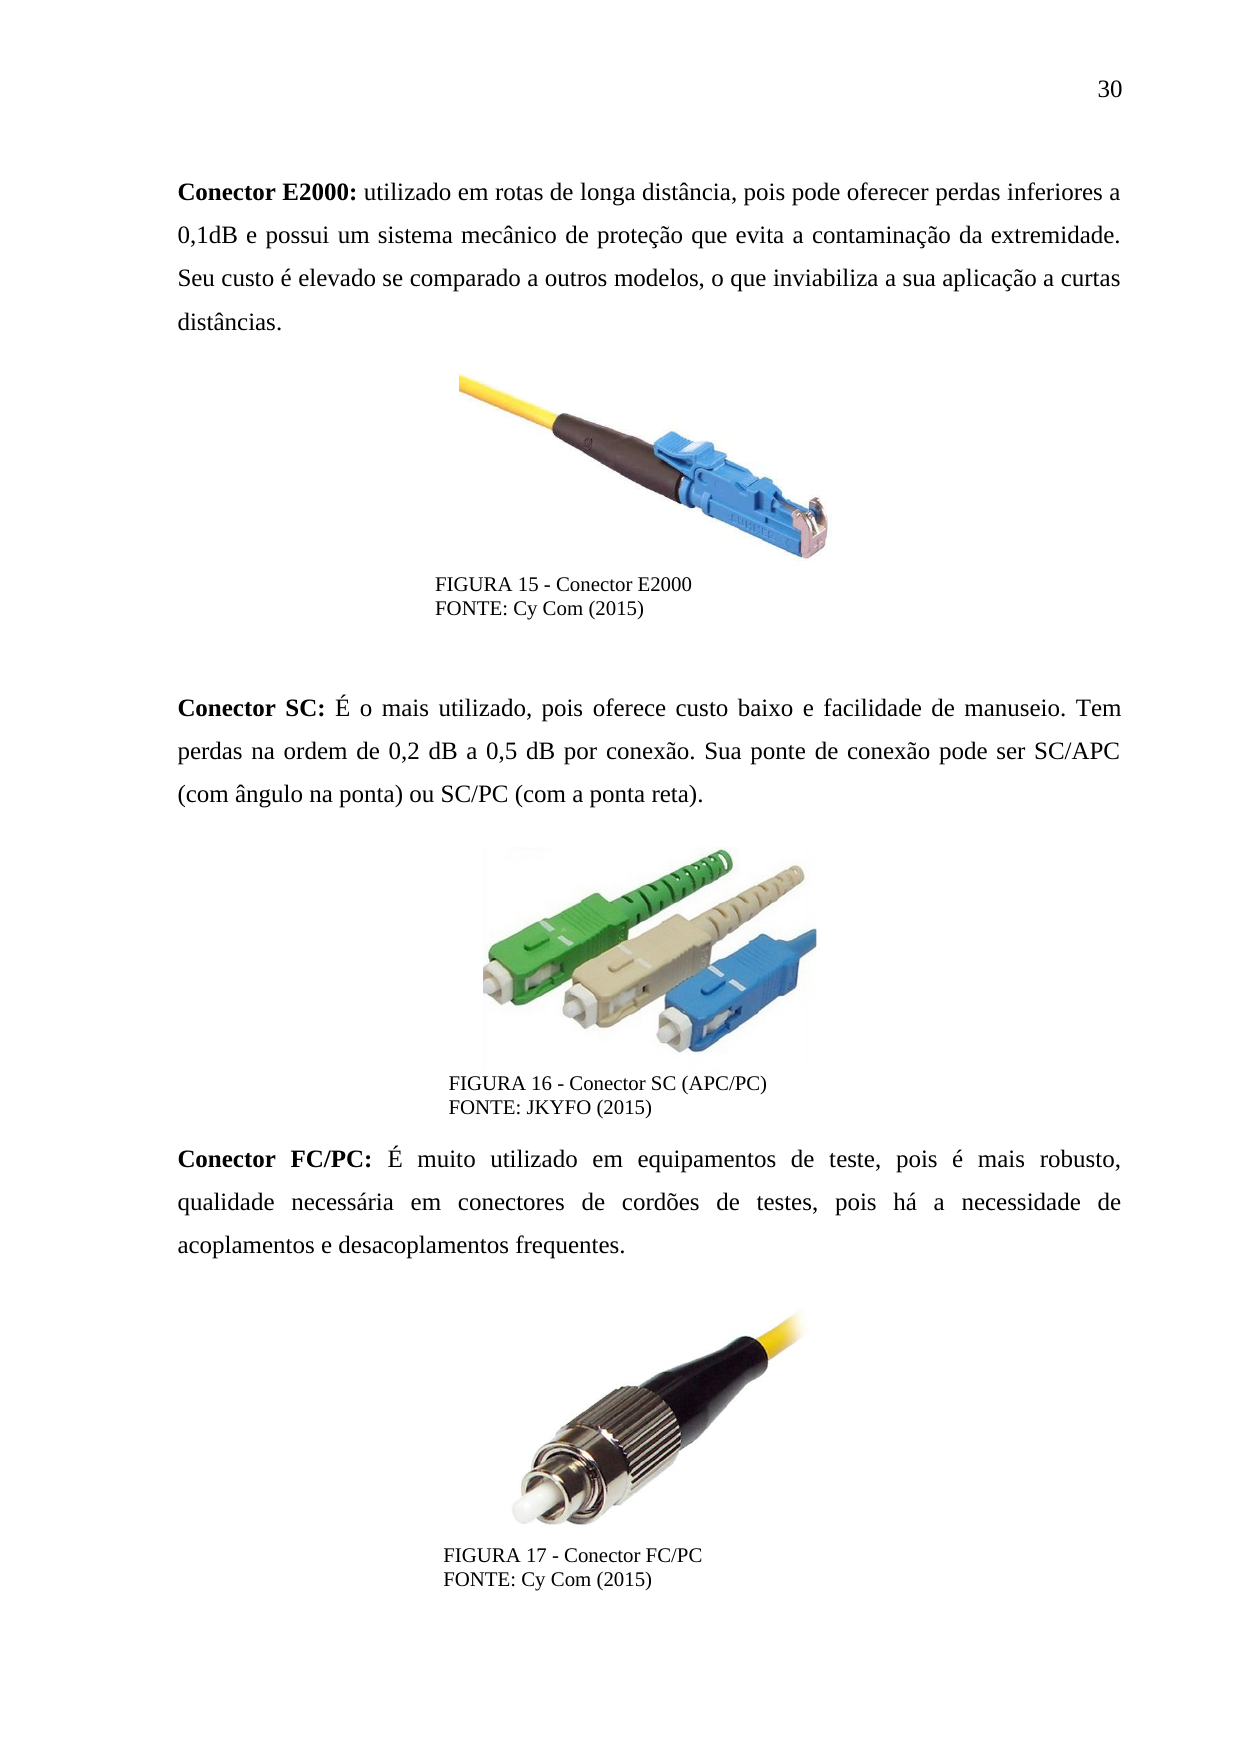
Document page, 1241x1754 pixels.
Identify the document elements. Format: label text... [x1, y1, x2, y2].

picture [459, 374, 841, 572]
text FONTE: Cy Com (2015) [325, 596, 1122, 620]
text FIGURA 17 - Conector FC/PC [354, 1543, 1122, 1567]
text Conector E2000: utilizado em rotas de longa distância, pois pode oferecer perdas inferiores a 0,1dB e possui um sistema mecânico de proteção que evita a contaminação da extremidade. Seu custo é elevado se comparado a outros modelos, o que inviabiliza a sua aplicação a curtas distâncias. [177, 177, 1122, 335]
text Conector FC/PC: É muito utilizado em equipamentos de teste, pois é mais robusto, qualidade necessária em conectores de cordões de testes, pois há a necessidade de acoplamentos e desacoplamentos frequentes. [177, 1144, 1122, 1259]
picture [486, 1298, 813, 1543]
text FONTE: Cy Com (2015) [354, 1567, 1122, 1591]
text FIGURA 16 - Conector SC (APC/PC) [443, 1071, 1122, 1095]
picture [483, 847, 817, 1071]
text Conector SC: É o mais utilizado, pois oferece custo baixo e facilidade de manuseio. Tem perdas na ordem de 0,2 dB a 0,5 dB por conexão. Sua ponte de conexão pode ser SC/APC (com ângulo na ponta) ou SC/PC (com a ponta reta). [177, 693, 1122, 808]
text FIGURA 15 - Conector E2000 [354, 572, 1122, 596]
text FONTE: JKYFO (2015) [354, 1095, 1122, 1119]
